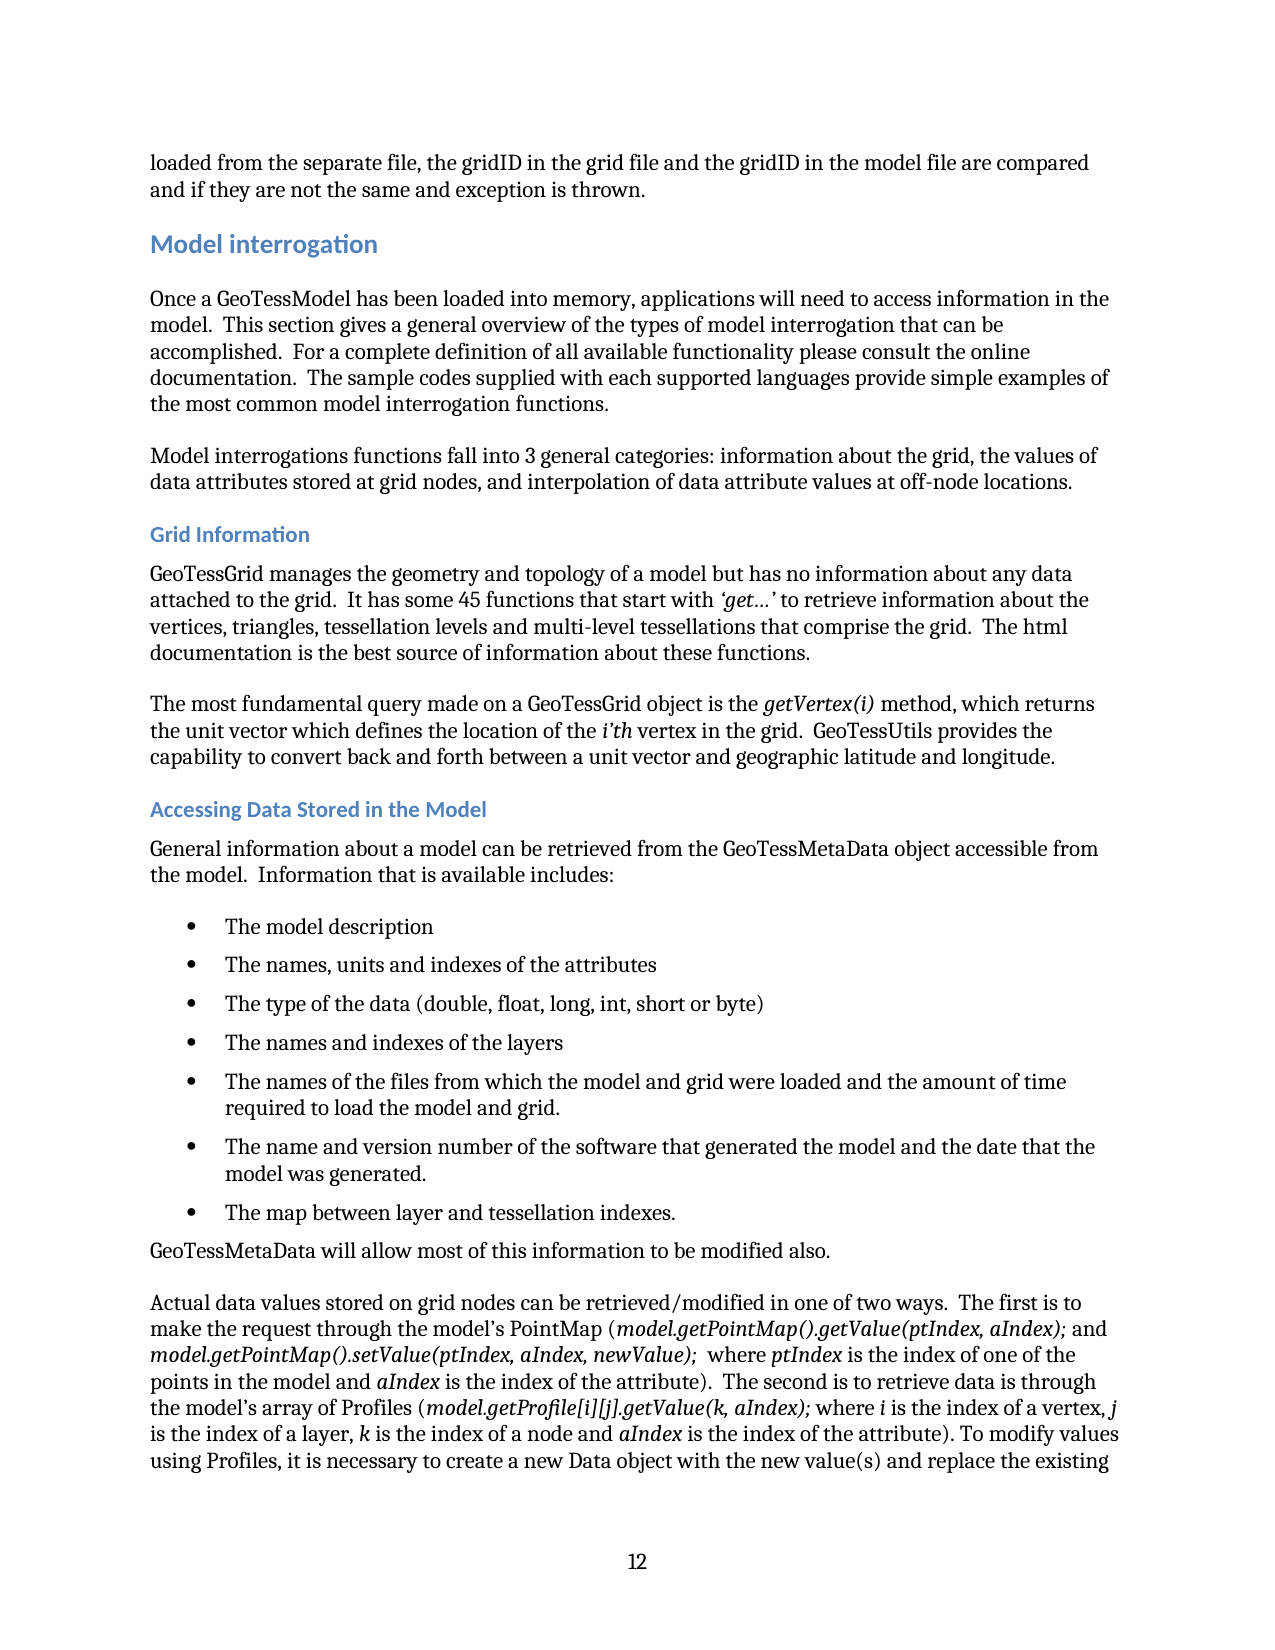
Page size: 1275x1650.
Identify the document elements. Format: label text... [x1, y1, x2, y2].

text GeoTessGrid manages the geometry and topology of a model but has no information about any data attached to the grid. It has some 45 functions that start with ‘get…’ to retrieve information about the vertices, triangles, tessellation levels and multi-level tessellations that comprise the grid. The html documentation is the best source of information about these functions. [150, 561, 1125, 666]
subtitle Model interrogation [150, 228, 1125, 261]
text Once a GeoTessModel has been loaded into memory, applications will need to access information in the model. This section gives a general overview of the types of model interrogation that can be accomplished. For a complete definition of all available functionality please consult the online documentation. The sample codes supplied with each supported languages provide simple examples of the most common model interrogation functions. [150, 286, 1125, 417]
list The model description [187, 913, 1125, 940]
text GeoTessMetaData will allow most of this information to be modified also. [150, 1238, 1125, 1264]
list The names, units and indexes of the attributes [187, 952, 1125, 979]
list The names of the files from which the model and grid were loaded and the amount of time required to load the model and grid. [187, 1069, 1125, 1122]
text Model interrogations functions fall into 3 general categories: information about the grid, the values of data attributes stored at grid nodes, and interpolation of data attribute values at off-node locations. [150, 442, 1125, 495]
subtitle Accessing Data Stored in the Model [150, 795, 1125, 823]
list The name and version number of the software that generated the model and the date that the model was generated. [187, 1134, 1125, 1187]
list The map between layer and tessellation indexes. [187, 1199, 1125, 1226]
text The most fundamental query made on a GeoTessGrid object is the getVertex(i) method, which returns the unit vector which defines the location of the i’th vertex in the grid. GeoTessUtils provides the capability to convert back and forth between a unit vector and geographic latitude and longitude. [150, 691, 1125, 770]
list The type of the data (double, float, long, int, short or byte) [187, 991, 1125, 1017]
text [150, 1289, 1125, 1474]
subtitle Grid Information [150, 520, 1125, 548]
list The names and indexes of the layers [187, 1030, 1125, 1056]
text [150, 150, 1125, 203]
text General information about a model can be retrieved from the GeoTessMetaData object accessible from the model. Information that is available includes: [150, 836, 1125, 888]
